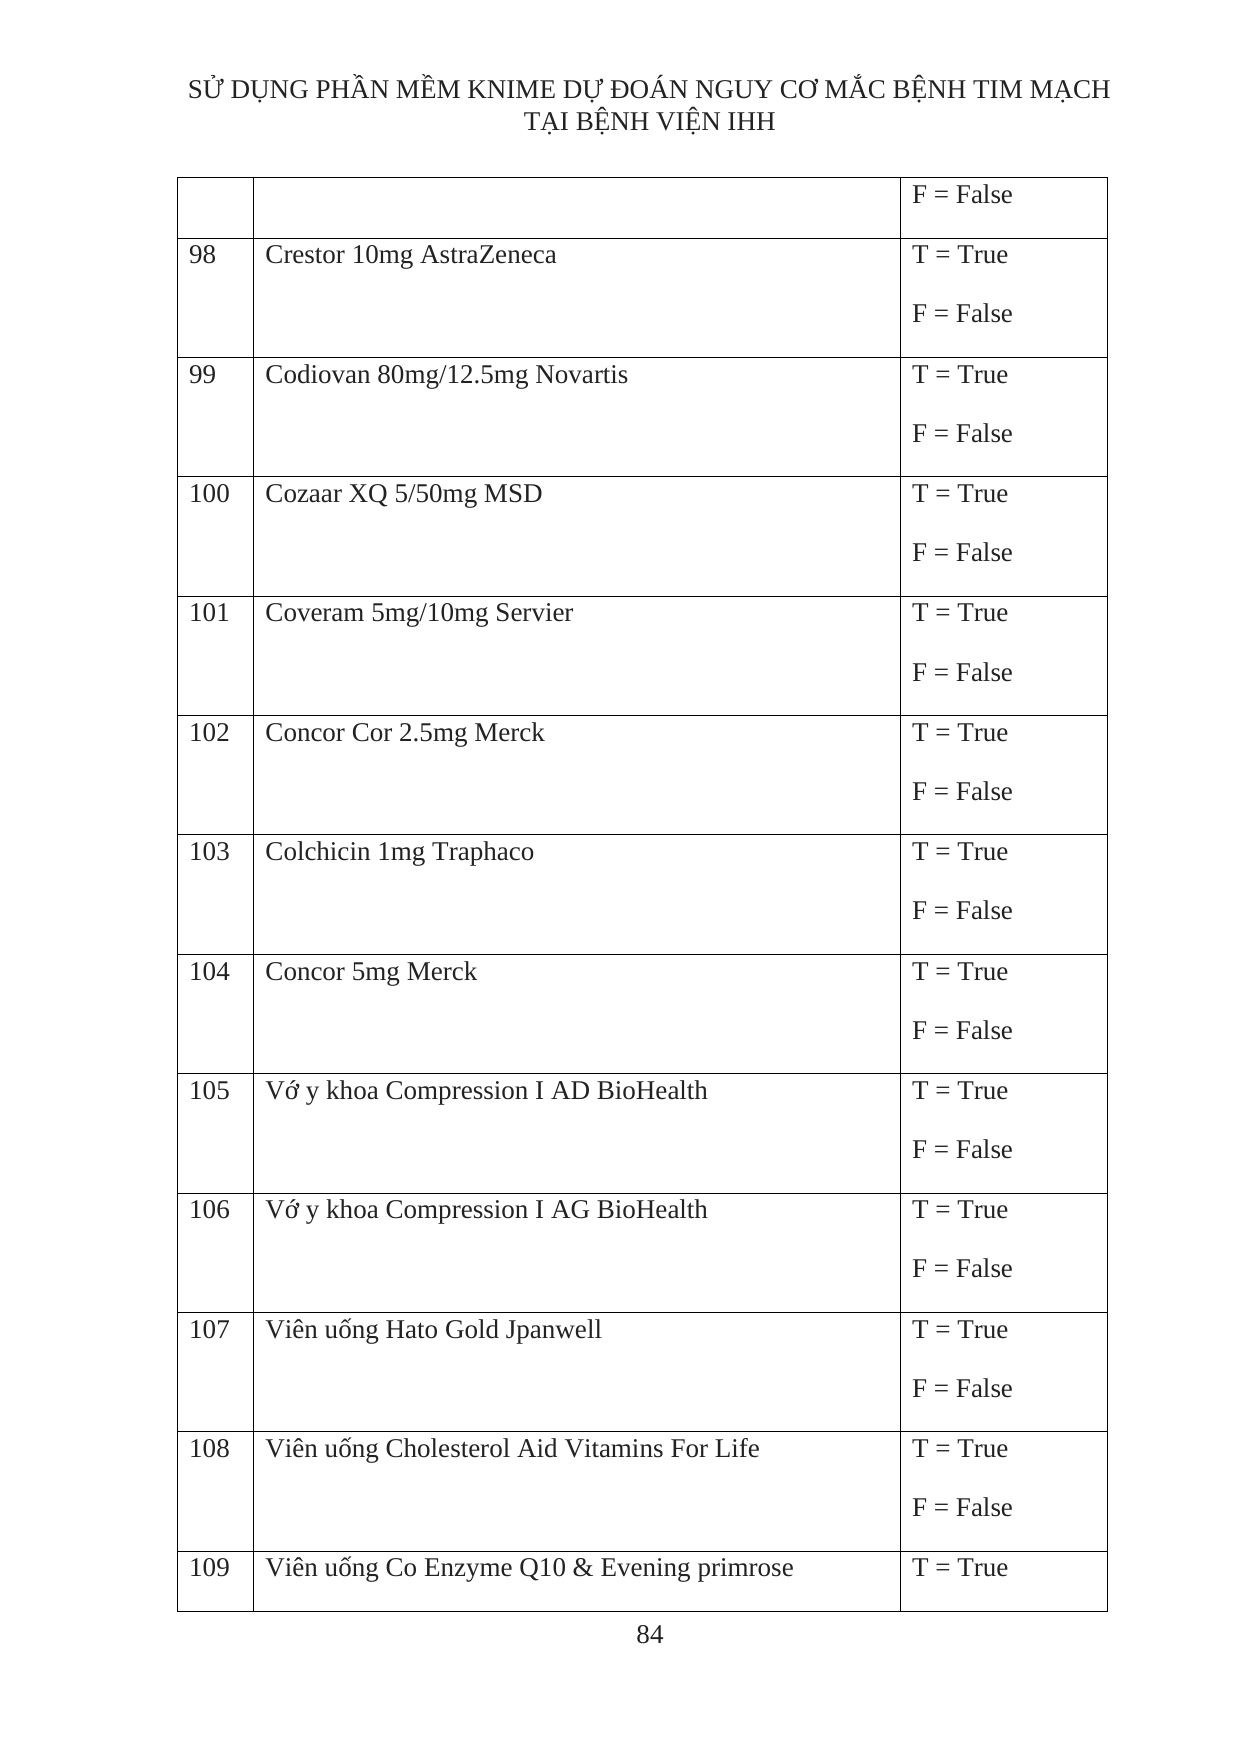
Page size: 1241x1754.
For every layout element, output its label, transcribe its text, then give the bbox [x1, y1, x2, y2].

table_cell T = True F = False [901, 477, 1107, 596]
table_cell T = True F = False [901, 716, 1107, 834]
table_cell T = True F = False [901, 1313, 1107, 1431]
table_cell 100 [178, 477, 253, 596]
table_cell T = True F = False [901, 1432, 1107, 1551]
table_cell Viên uống Hato Gold Jpanwell [254, 1313, 900, 1431]
table_cell T = True F = False [901, 1074, 1107, 1192]
table_cell Vớ y khoa Compression I AD BioHealth [254, 1074, 900, 1192]
table_cell 108 [178, 1432, 253, 1551]
table_cell 104 [178, 955, 253, 1073]
table_cell Coveram 5mg/10mg Servier [254, 597, 900, 715]
table_cell 102 [178, 716, 253, 834]
table_cell T = True F = False [901, 178, 1107, 237]
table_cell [254, 1552, 900, 1611]
table_cell T = True F = False [901, 835, 1107, 954]
table_cell 101 [178, 597, 253, 715]
table_cell T = True F = False [901, 955, 1107, 1073]
table_cell 99 [178, 358, 253, 476]
table_cell 107 [178, 1313, 253, 1431]
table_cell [254, 178, 900, 237]
table_cell T = True F = False [901, 1194, 1107, 1312]
table_cell T = True F = False [901, 1552, 1107, 1611]
table_cell Cozaar XQ 5/50mg MSD [254, 477, 900, 596]
table_cell Crestor 10mg AstraZeneca [254, 239, 900, 357]
table_cell 105 [178, 1074, 253, 1192]
table_cell Concor Cor 2.5mg Merck [254, 716, 900, 834]
table_cell 106 [178, 1194, 253, 1312]
table_cell 98 [178, 239, 253, 357]
table_cell 97 [178, 178, 253, 237]
table_cell Colchicin 1mg Traphaco [254, 835, 900, 954]
table_cell Codiovan 80mg/12.5mg Novartis [254, 358, 900, 476]
table_cell T = True F = False [901, 597, 1107, 715]
table_cell 103 [178, 835, 253, 954]
table_cell T = True F = False [901, 358, 1107, 476]
table_cell Viên uống Cholesterol Aid Vitamins For Life [254, 1432, 900, 1551]
table_cell T = True F = False [901, 239, 1107, 357]
table_cell Vớ y khoa Compression I AG BioHealth [254, 1194, 900, 1312]
table_cell Concor 5mg Merck [254, 955, 900, 1073]
table_cell 109 [178, 1552, 253, 1611]
